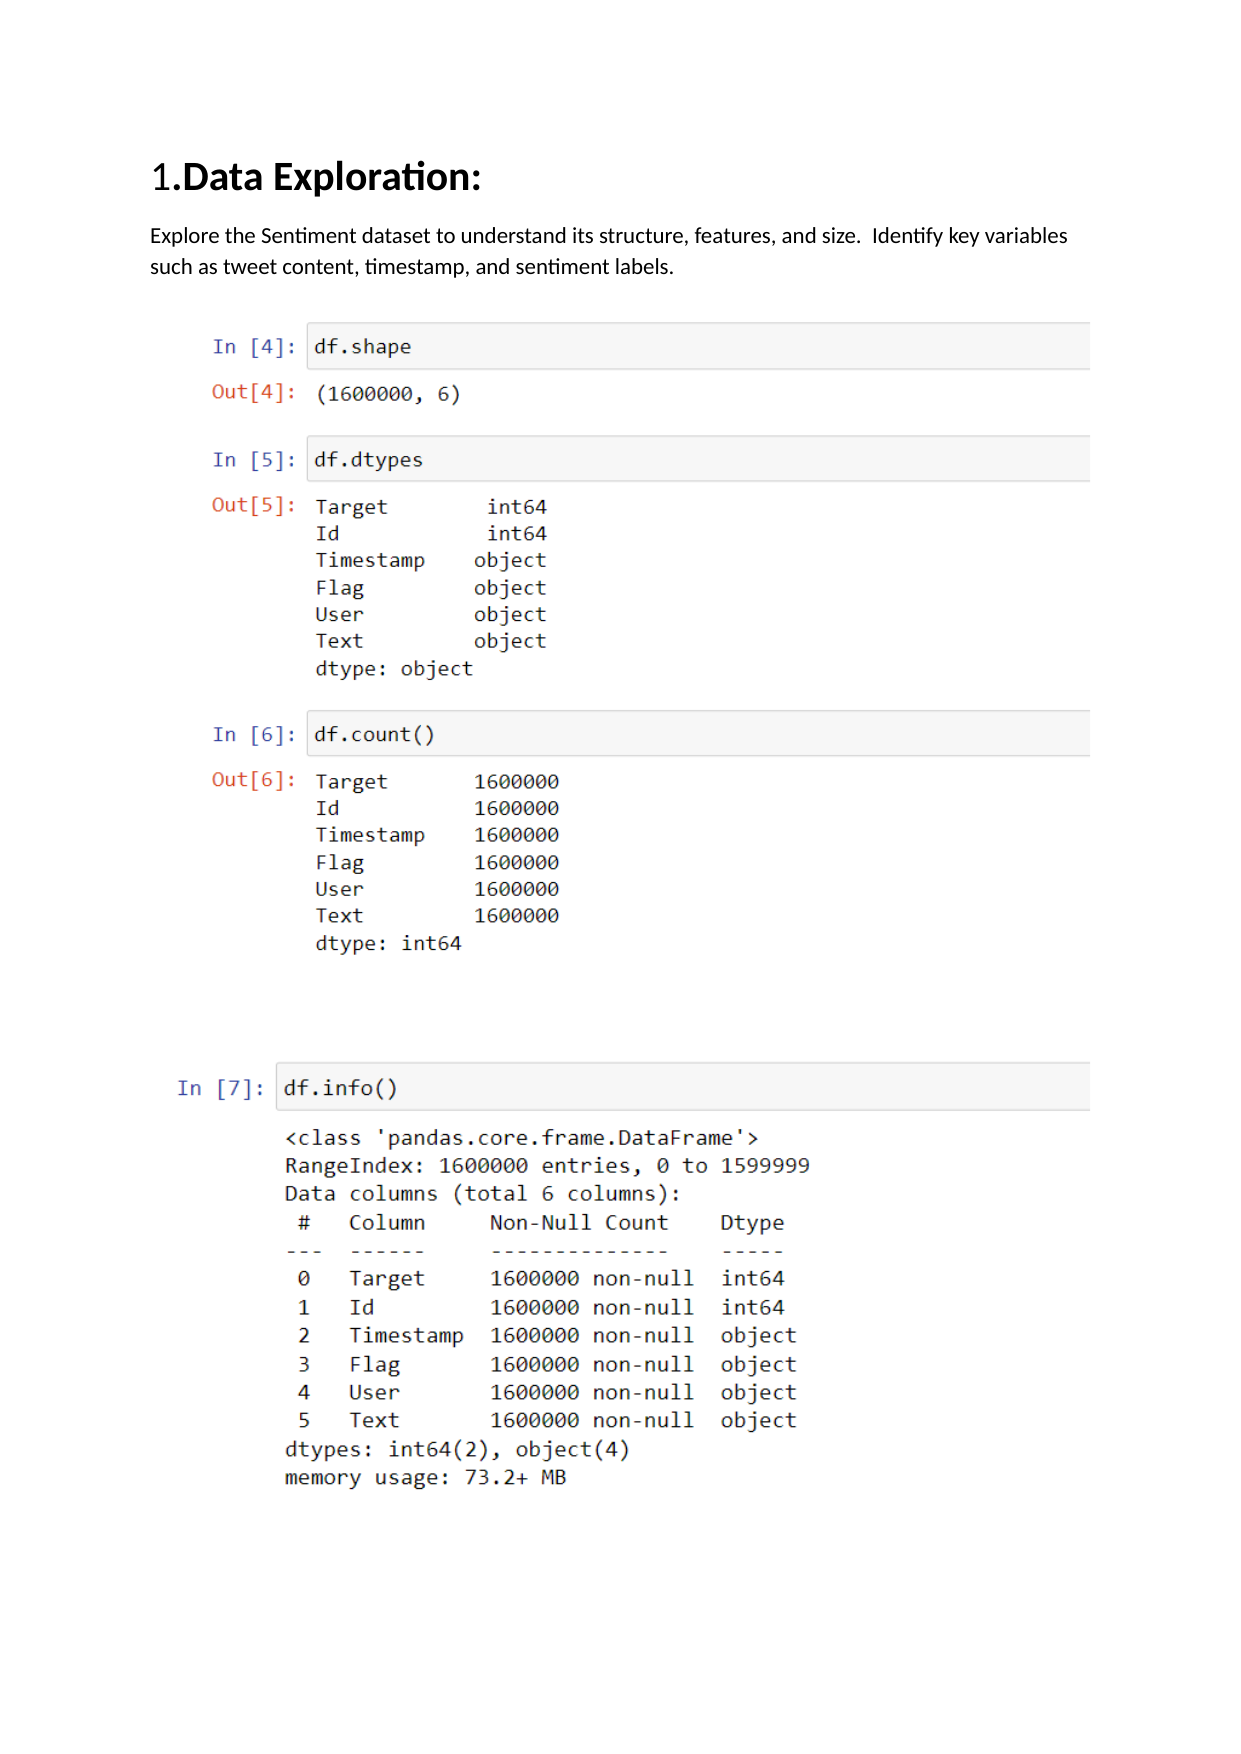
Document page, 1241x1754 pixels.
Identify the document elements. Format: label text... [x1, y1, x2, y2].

text Explore the Sentiment dataset to understand its structure, features, and size. Identify key variables such as tweet content, timestamp, and sentiment labels. [150, 222, 1090, 280]
picture [150, 298, 1091, 964]
text 1.Data Exploration: [150, 150, 1090, 201]
picture [150, 1031, 1091, 1528]
